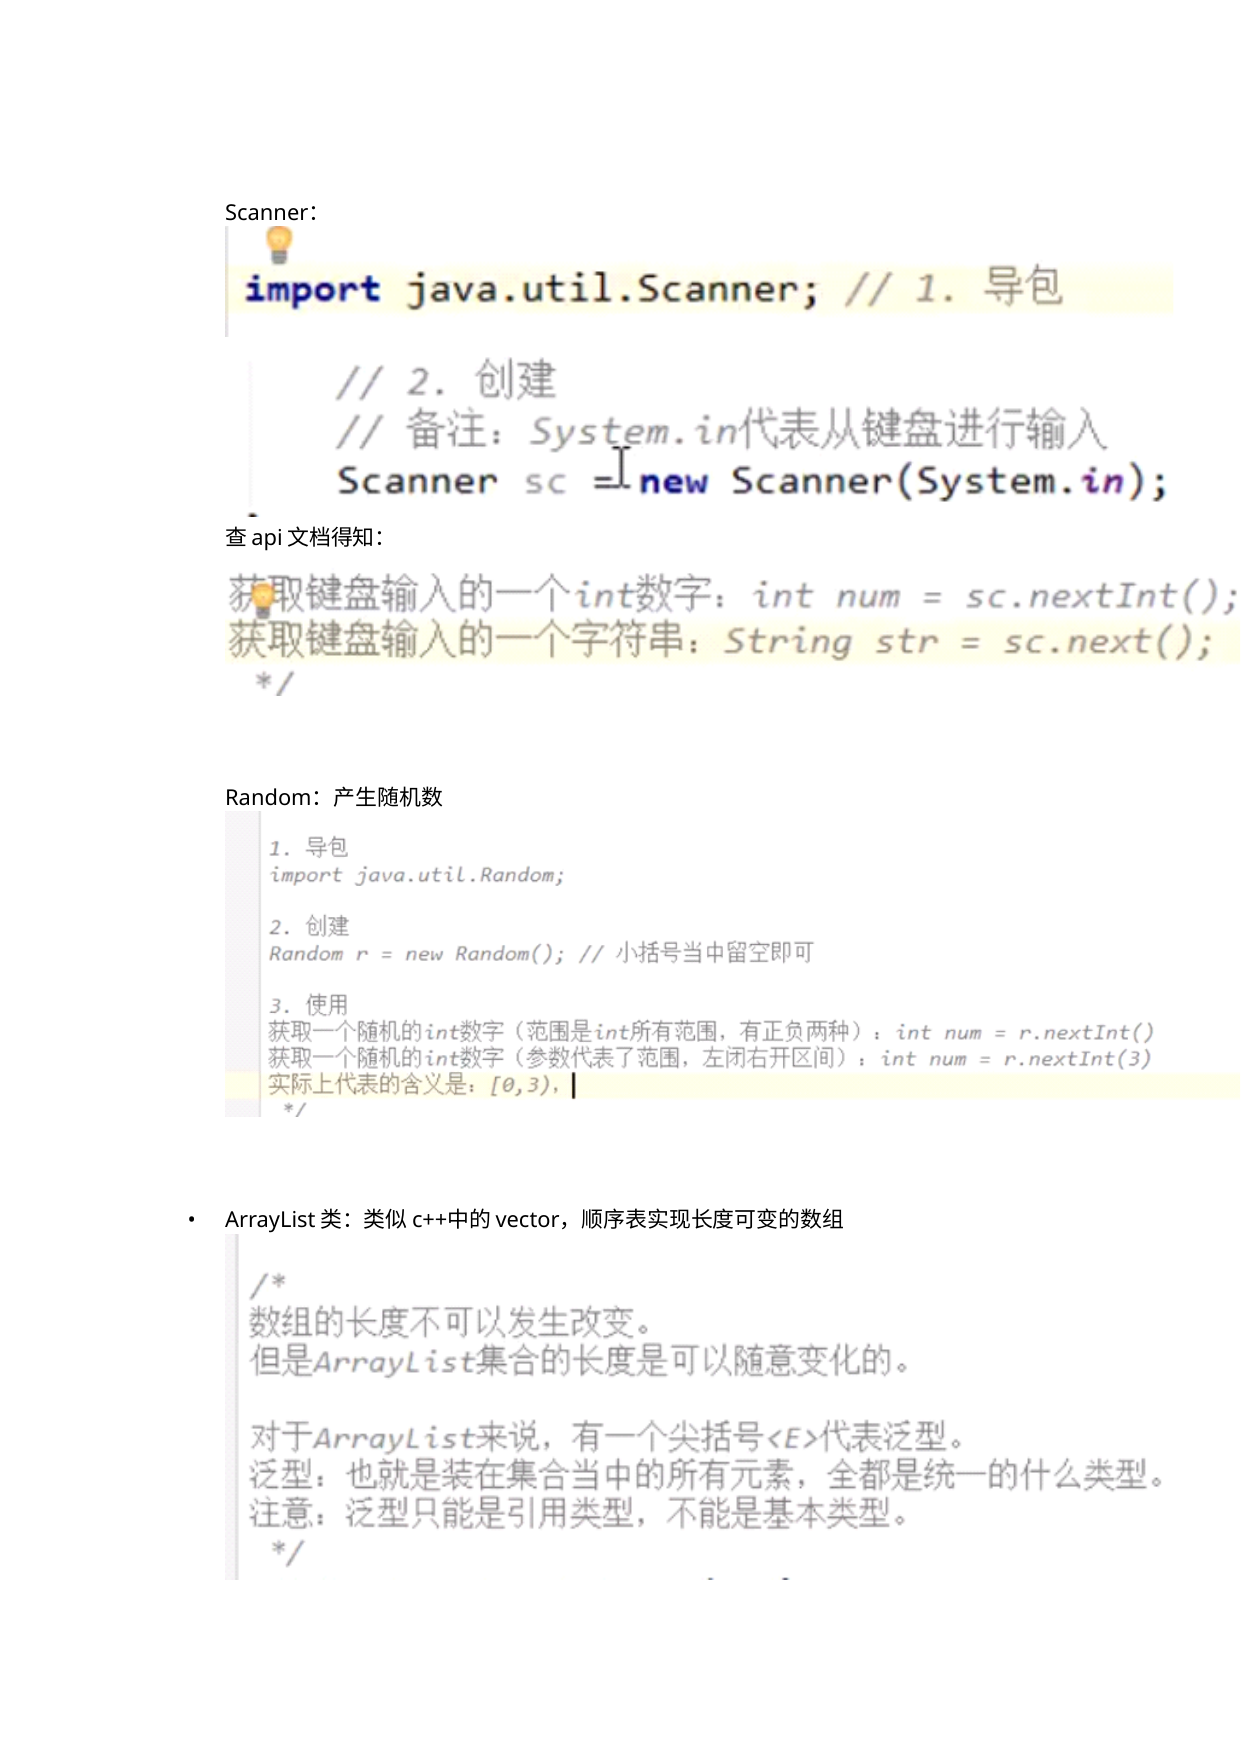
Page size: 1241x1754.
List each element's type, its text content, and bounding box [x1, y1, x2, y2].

list ArrayList类：类似c++中的vector，顺序表实现长度可变的数组 [187, 1202, 1053, 1234]
text Scanner： [225, 194, 1053, 226]
text 查api文档得知： [225, 519, 1053, 551]
text Random：产生随机数 [225, 779, 1053, 811]
picture [225, 226, 1174, 337]
picture [225, 1234, 1241, 1580]
picture [225, 811, 1241, 1117]
picture [225, 356, 1241, 517]
picture [225, 551, 1241, 696]
